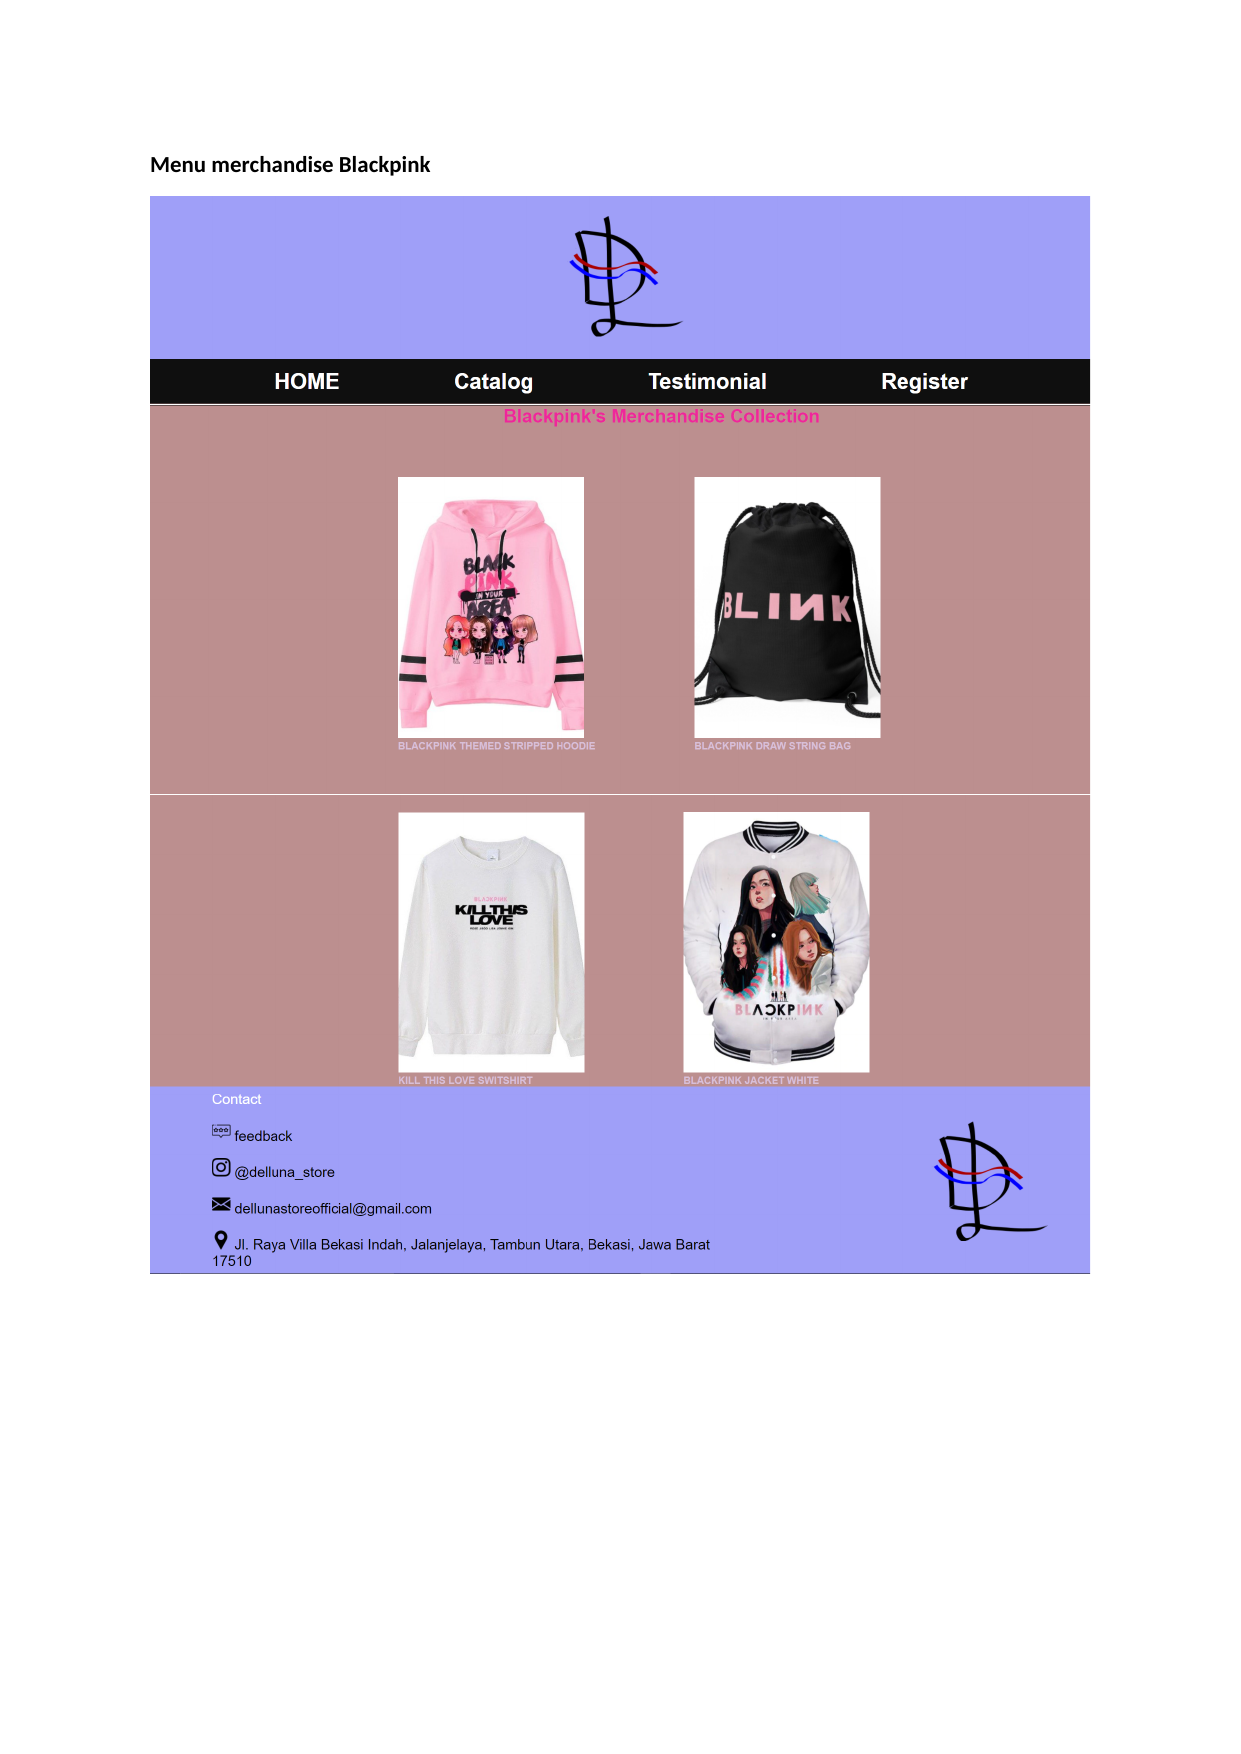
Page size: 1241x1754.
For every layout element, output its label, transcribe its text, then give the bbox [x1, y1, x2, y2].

picture [150, 795, 1091, 1274]
picture [150, 405, 1091, 794]
picture [150, 196, 1091, 404]
text Menu merchandise Blackpink [150, 150, 1090, 178]
